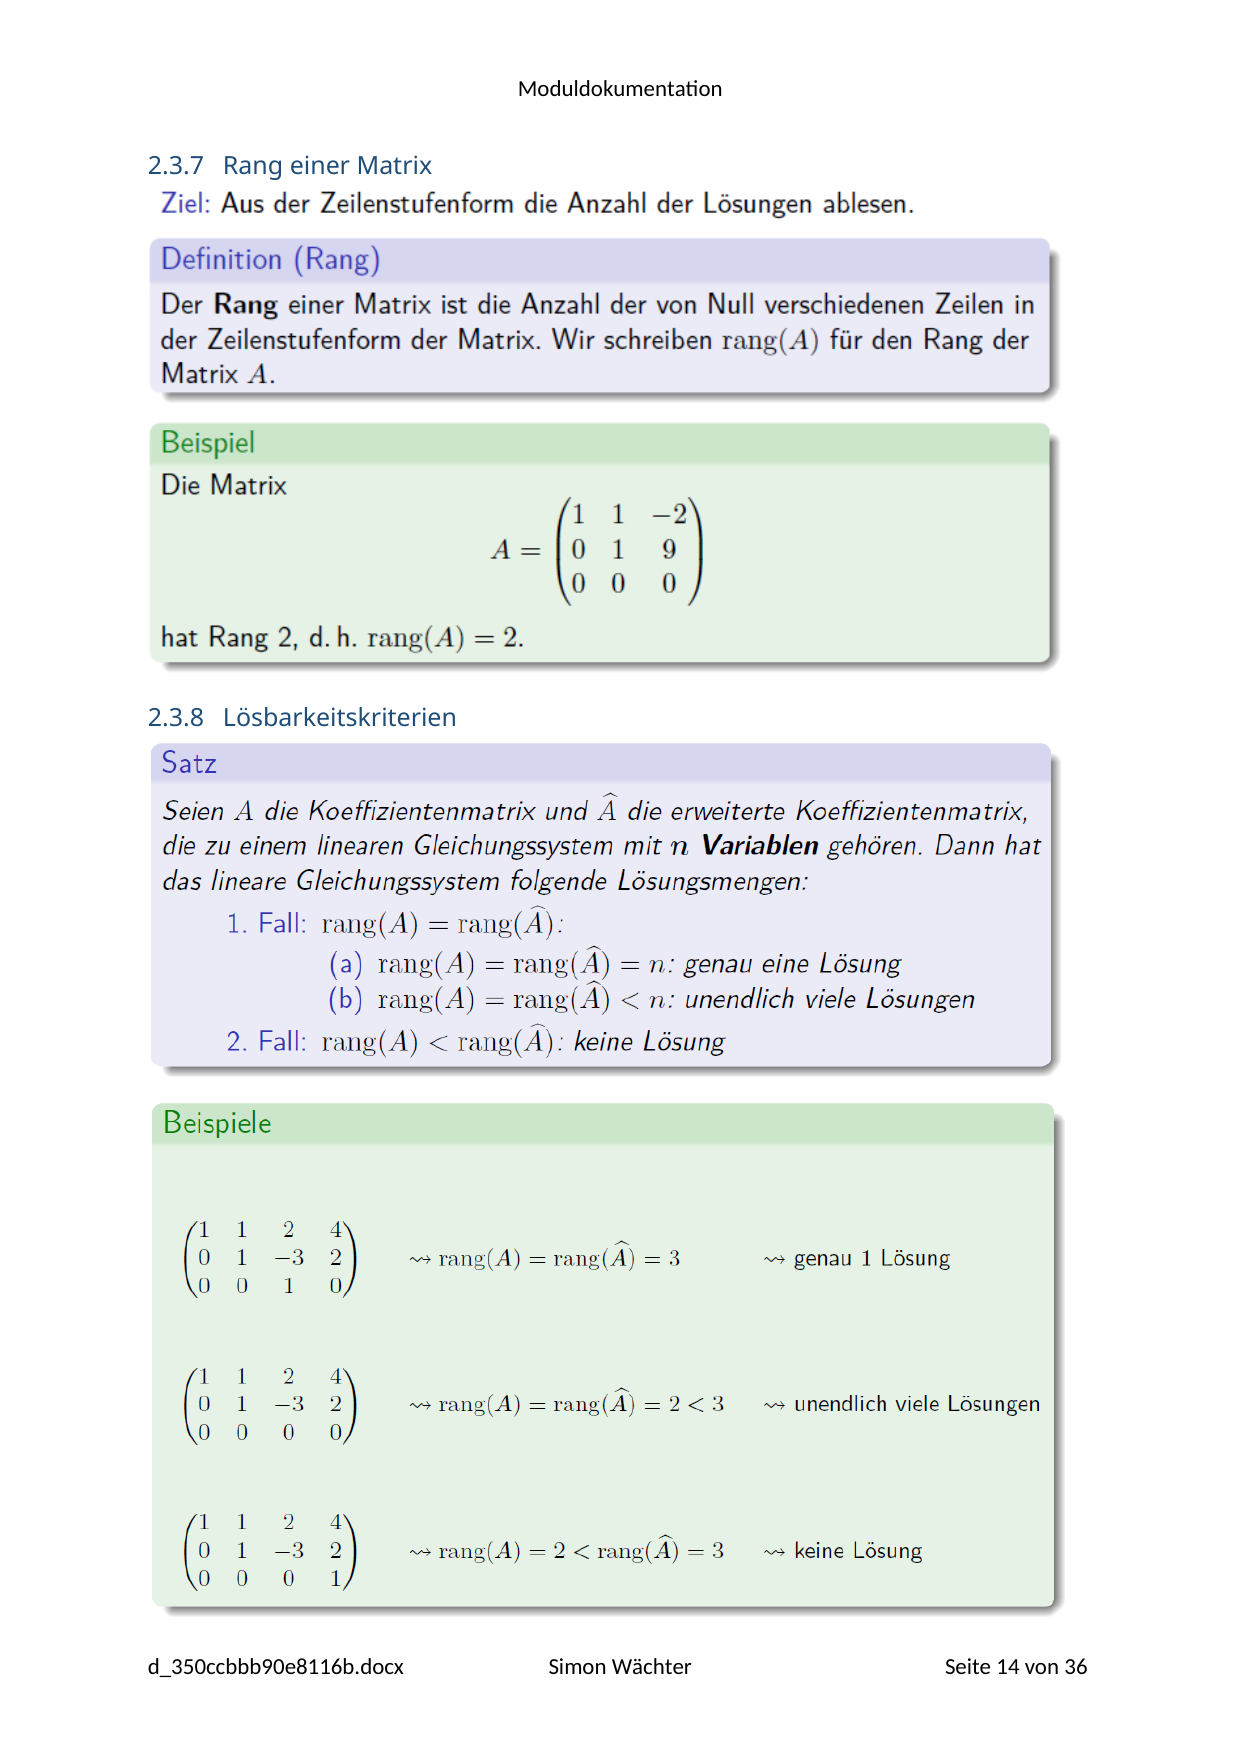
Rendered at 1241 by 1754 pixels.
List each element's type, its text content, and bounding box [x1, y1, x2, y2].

picture [147, 1095, 1066, 1620]
subtitle Lösbarkeitskriterien [148, 700, 1093, 734]
subtitle Rang einer Matrix [148, 148, 1093, 182]
picture [147, 184, 1068, 682]
picture [147, 736, 1064, 1077]
